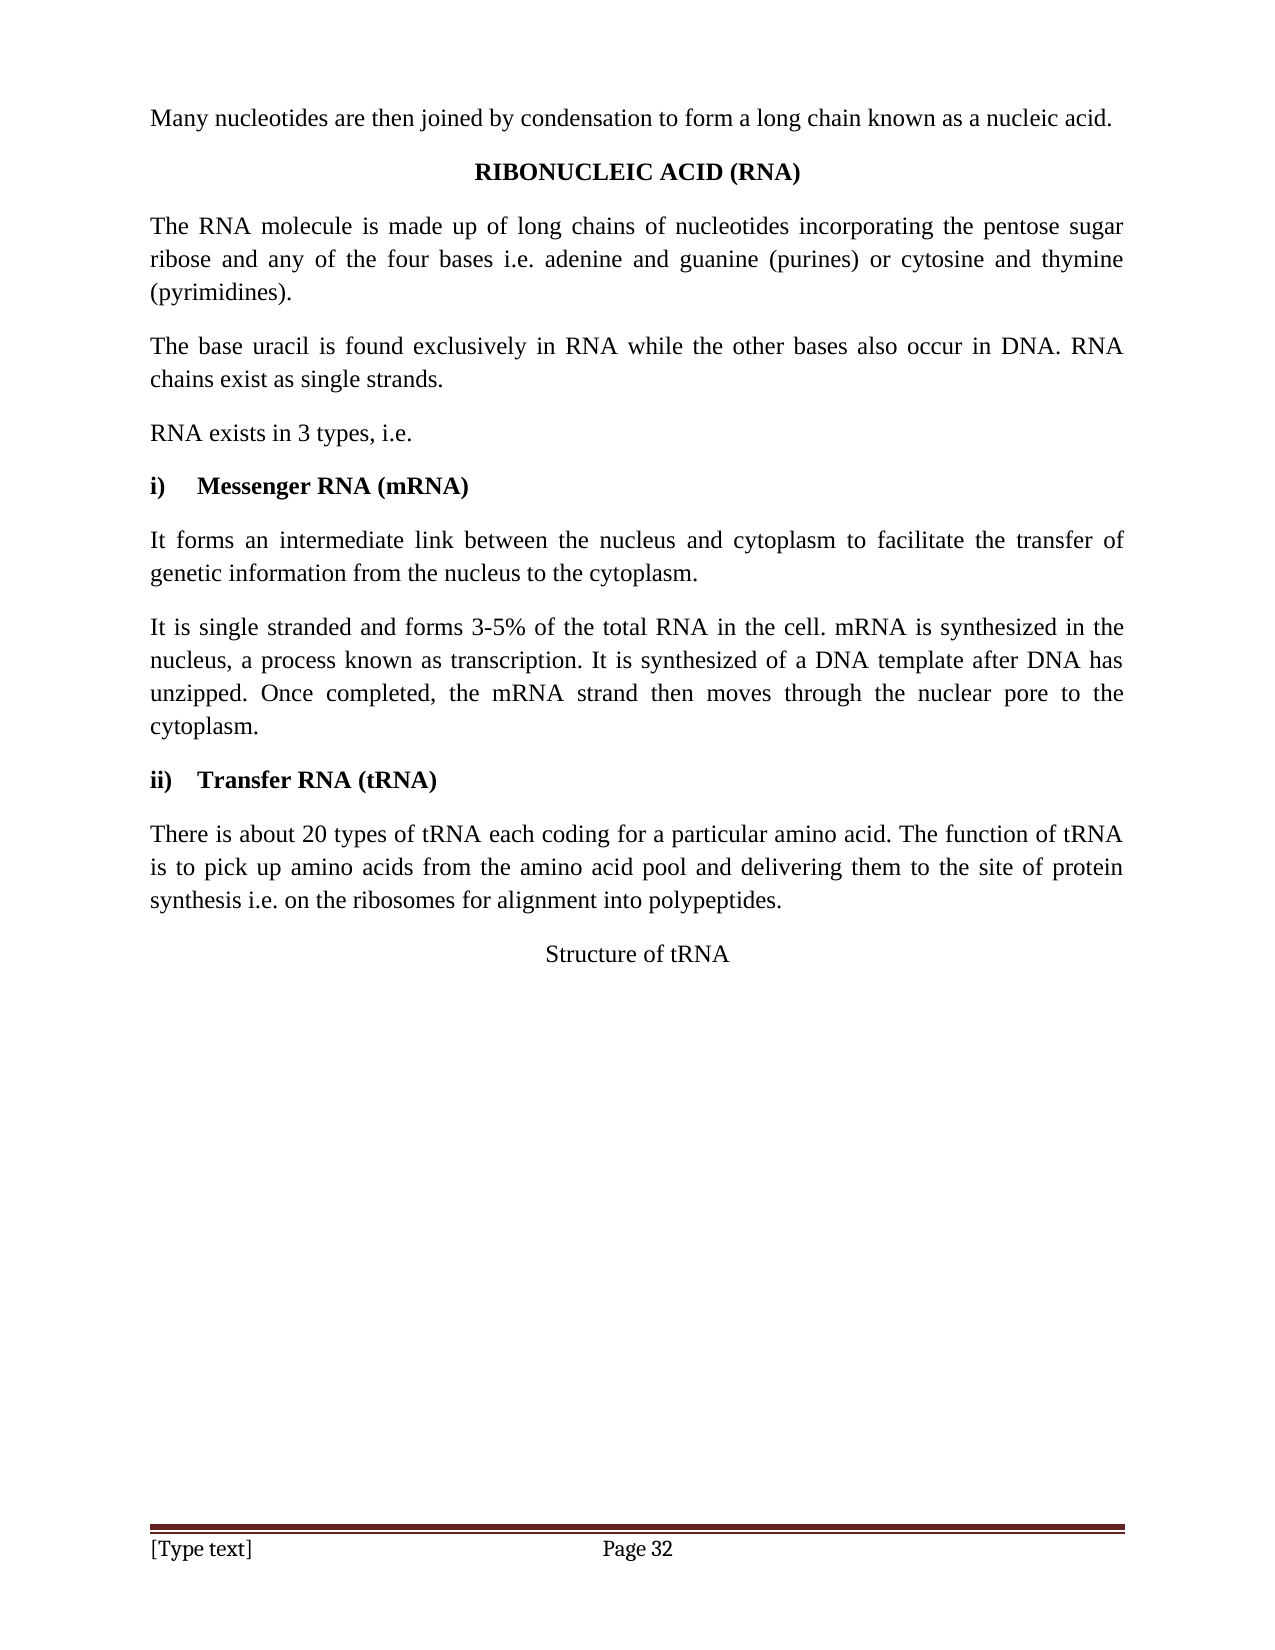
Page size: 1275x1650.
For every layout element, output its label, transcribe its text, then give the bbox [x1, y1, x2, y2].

text The RNA molecule is made up of long chains of nucleotides incorporating the pentose sugar ribose and any of the four bases i.e. adenine and guanine (purines) or cytosine and thymine (pyrimidines). [150, 211, 1125, 306]
text It forms an intermediate link between the nucleus and cytoplasm to facilitate the transfer of genetic information from the nucleus to the cytoplasm. [150, 525, 1125, 587]
text It is single stranded and forms 3-5% of the total RNA in the cell. mRNA is synthesized in the nucleus, a process known as transcription. It is synthesized of a DNA template after DNA has unzipped. Once completed, the mRNA strand then moves through the nuclear pore to the cytoplasm. [150, 612, 1125, 740]
text RNA exists in 3 types, i.e. [150, 418, 1125, 446]
text There is about 20 types of tRNA each coding for a particular amino acid. The function of tRNA is to pick up amino acids from the amino acid pool and delivering them to the site of protein synthesis i.e. on the ribosomes for alignment into polypeptides. [150, 819, 1125, 914]
text Structure of tRNA [150, 939, 1125, 968]
list Messenger RNA (mRNA) [150, 471, 1125, 500]
text Many nucleotides are then joined by condensation to form a long chain known as a nucleic acid. [150, 103, 1125, 132]
list Transfer RNA (tRNA) [150, 765, 1125, 794]
text RIBONUCLEIC ACID (RNA) [150, 157, 1125, 186]
text The base uracil is found exclusively in RNA while the other bases also occur in DNA. RNA chains exist as single strands. [150, 331, 1125, 392]
